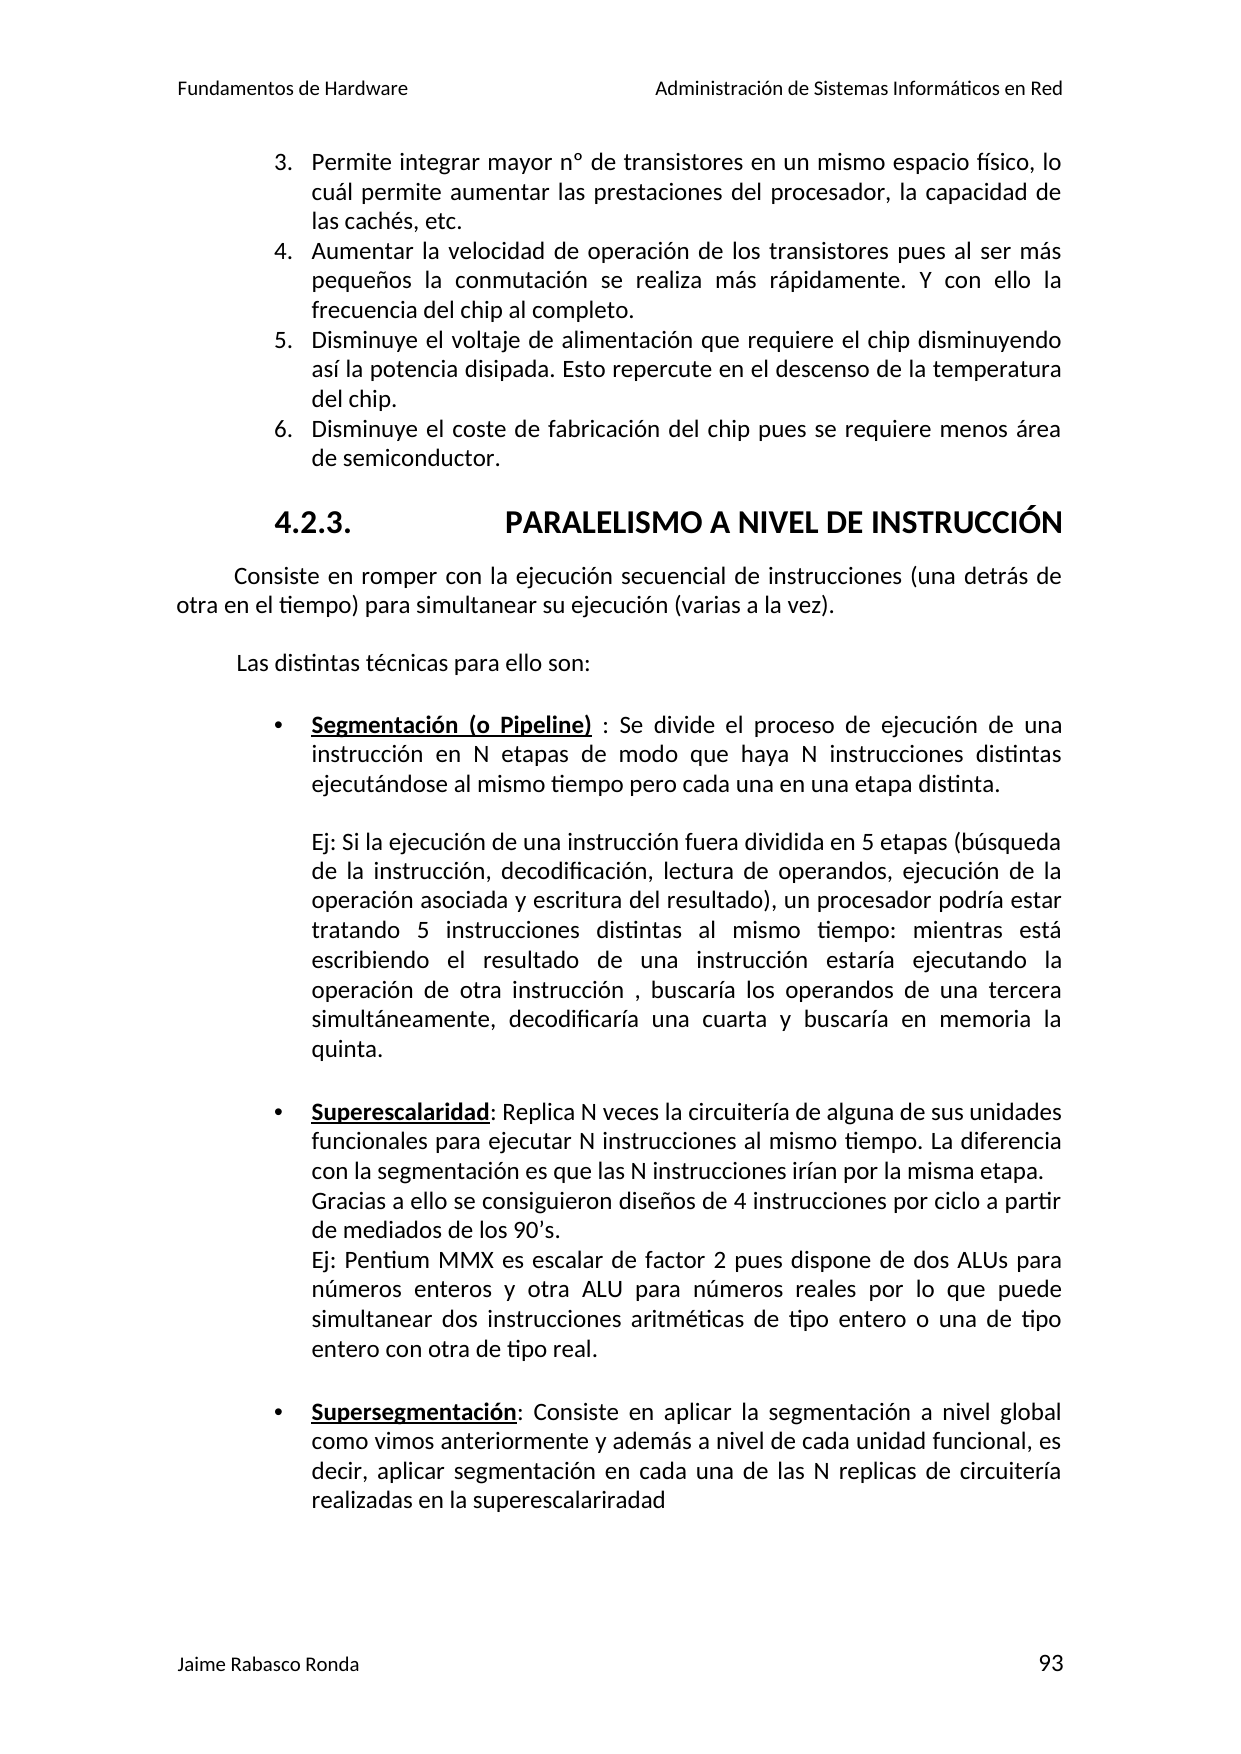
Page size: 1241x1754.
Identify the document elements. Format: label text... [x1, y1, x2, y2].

list Disminuye el coste de fabricación del chip pues se requiere menos área de semiconductor. [274, 414, 1063, 473]
list Permite integrar mayor nº de transistores en un mismo espacio físico, lo cuál permite aumentar las prestaciones del procesador, la capacidad de las cachés, etc. [274, 147, 1063, 236]
text Consiste en romper con la ejecución secuencial de instrucciones (una detrás de otra en el tiempo) para simultanear su ejecución (varias a la vez). [176, 561, 1063, 620]
list Aumentar la velocidad de operación de los transistores pues al ser más pequeños la conmutación se realiza más rápidamente. Y con ello la frecuencia del chip al completo. [274, 236, 1063, 325]
text Las distintas técnicas para ello son: [236, 648, 1063, 677]
text Gracias a ello se consiguieron diseños de 4 instrucciones por ciclo a partir de mediados de los 90’s. [311, 1186, 1063, 1245]
subtitle 4.2.3. PARALELISMO A NIVEL DE INSTRUCCIÓN [177, 501, 1064, 541]
list Segmentación (o Pipeline) : Se divide el proceso de ejecución de una instrucción en N etapas de modo que haya N instrucciones distintas ejecutándose al mismo tiempo pero cada una en una etapa distinta. [274, 709, 1063, 798]
list Supersegmentación: Consiste en aplicar la segmentación a nivel global como vimos anteriormente y además a nivel de cada unidad funcional, es decir, aplicar segmentación en cada una de las N replicas de circuitería realizadas en la superescalariradad [274, 1397, 1063, 1515]
list Superescalaridad: Replica N veces la circuitería de alguna de sus unidades funcionales para ejecutar N instrucciones al mismo tiempo. La diferencia con la segmentación es que las N instrucciones irían por la misma etapa. [274, 1096, 1063, 1185]
list Disminuye el voltaje de alimentación que requiere el chip disminuyendo así la potencia disipada. Esto repercute en el descenso de la temperatura del chip. [274, 325, 1063, 414]
text Ej: Pentium MMX es escalar de factor 2 pues dispone de dos ALUs para números enteros y otra ALU para números reales por lo que puede simultanear dos instrucciones aritméticas de tipo entero o una de tipo entero con otra de tipo real. [311, 1245, 1063, 1363]
text Ej: Si la ejecución de una instrucción fuera dividida en 5 etapas (búsqueda de la instrucción, decodificación, lectura de operandos, ejecución de la operación asociada y escritura del resultado), un procesador podría estar tratando 5 instrucciones distintas al mismo tiempo: mientras está escribiendo el resultado de una instrucción estaría ejecutando la operación de otra instrucción , buscaría los operandos de una tercera simultáneamente, decodificaría una cuarta y buscaría en memoria la quinta. [311, 826, 1063, 1064]
